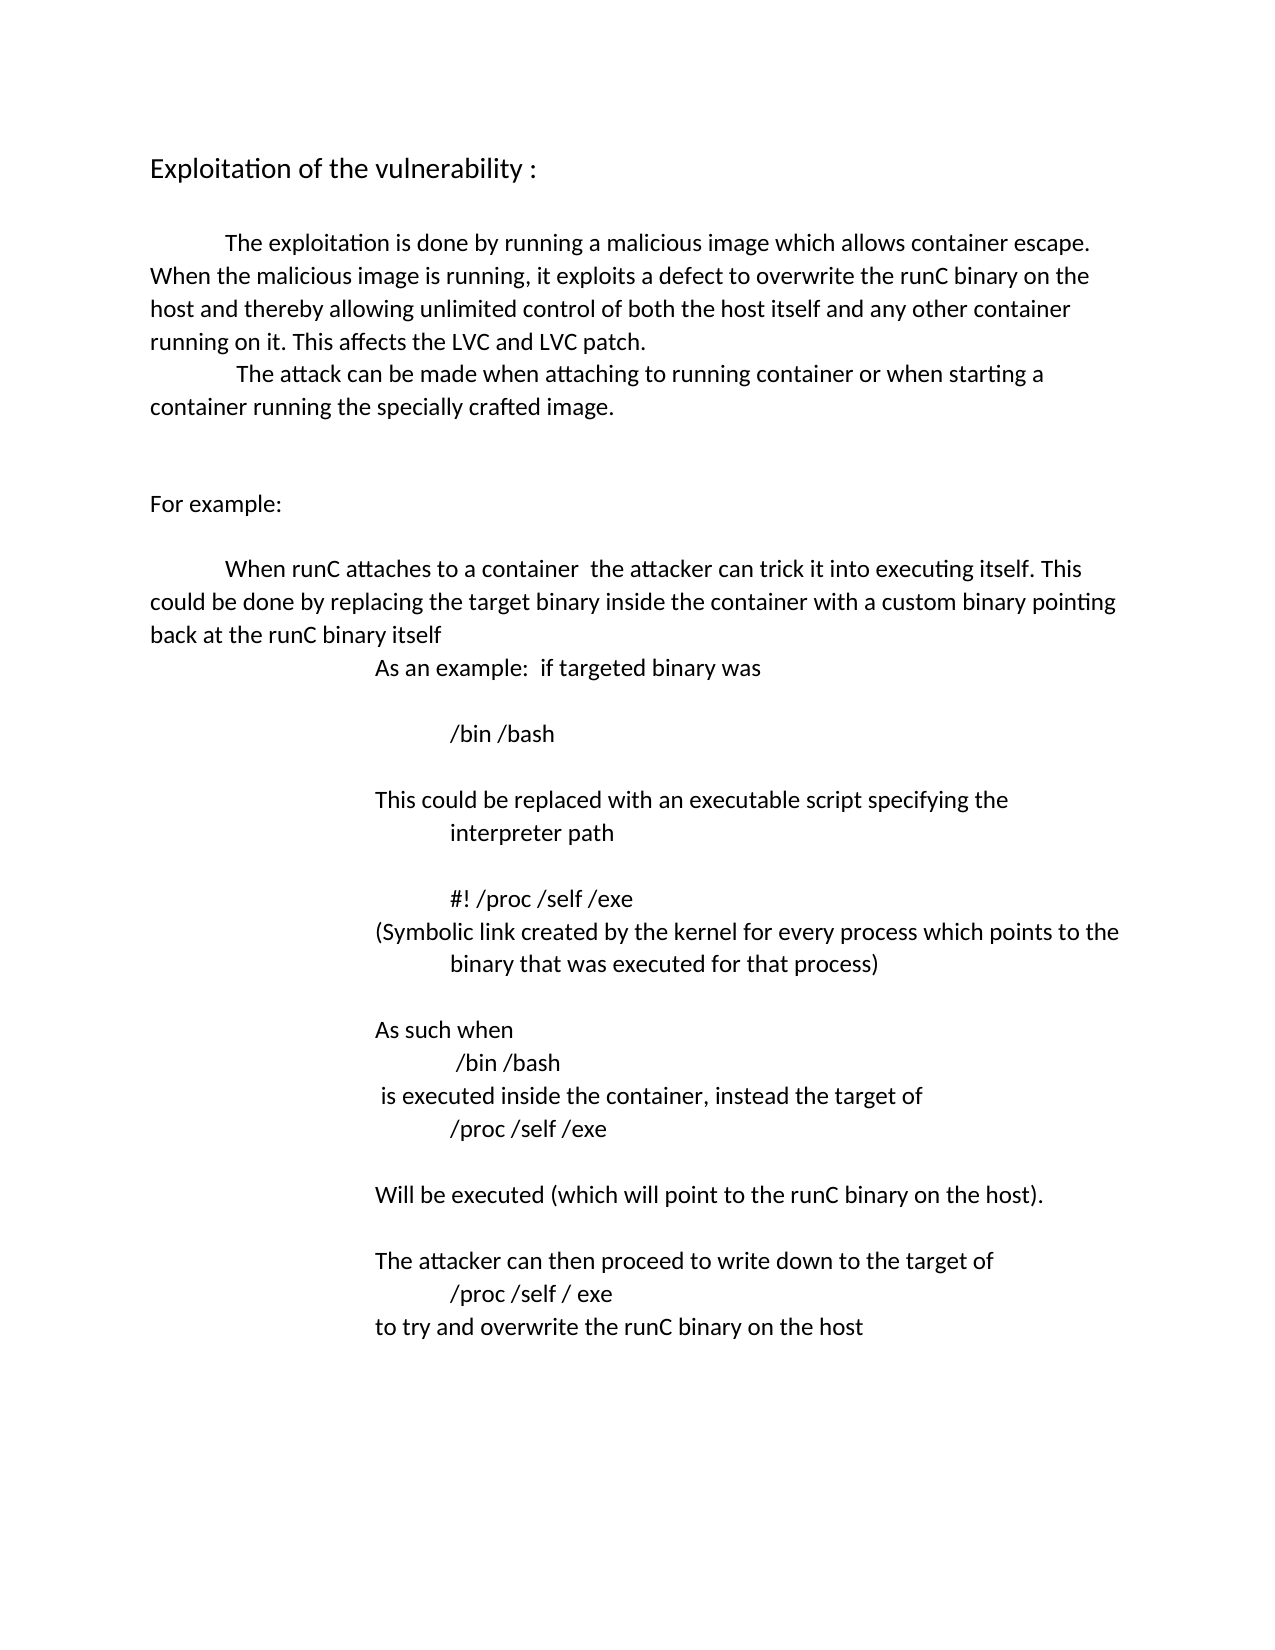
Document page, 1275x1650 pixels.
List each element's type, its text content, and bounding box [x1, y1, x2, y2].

list Exploitation of the vulnerability : [150, 150, 1125, 186]
list /bin /bash [150, 1047, 1125, 1078]
list The attacker can then proceed to write down to the target of [150, 1245, 1125, 1275]
list is executed inside the container, instead the target of [150, 1080, 1125, 1111]
list As an example: if targeted binary was [150, 652, 1125, 683]
list #! /proc /self /exe [150, 883, 1125, 913]
list The attack can be made when attaching to running container or when starting a container running the specially crafted image. [150, 358, 1125, 422]
list /proc /self / exe [150, 1278, 1125, 1308]
list This could be replaced with an executable script specifying the interpreter path [150, 784, 1125, 847]
list /proc /self /exe [150, 1113, 1125, 1144]
list (Symbolic link created by the kernel for every process which points to the binary that was executed for that process) [150, 916, 1125, 979]
list For example: [150, 488, 1125, 518]
list As such when [150, 1014, 1125, 1045]
list Will be executed (which will point to the runC binary on the host). [150, 1179, 1125, 1209]
list to try and overwrite the runC binary on the host [150, 1311, 1125, 1341]
list The exploitation is done by running a malicious image which allows container escape. When the malicious image is running, it exploits a defect to overwrite the runC binary on the host and thereby allowing unlimited control of both the host itself and any other container running on it. This affects the LVC and LVC patch. [150, 227, 1125, 356]
list When runC attaches to a container the attacker can trick it into executing itself. This could be done by replacing the target binary inside the container with a custom binary pointing back at the runC binary itself [150, 553, 1125, 650]
list /bin /bash [150, 718, 1125, 749]
